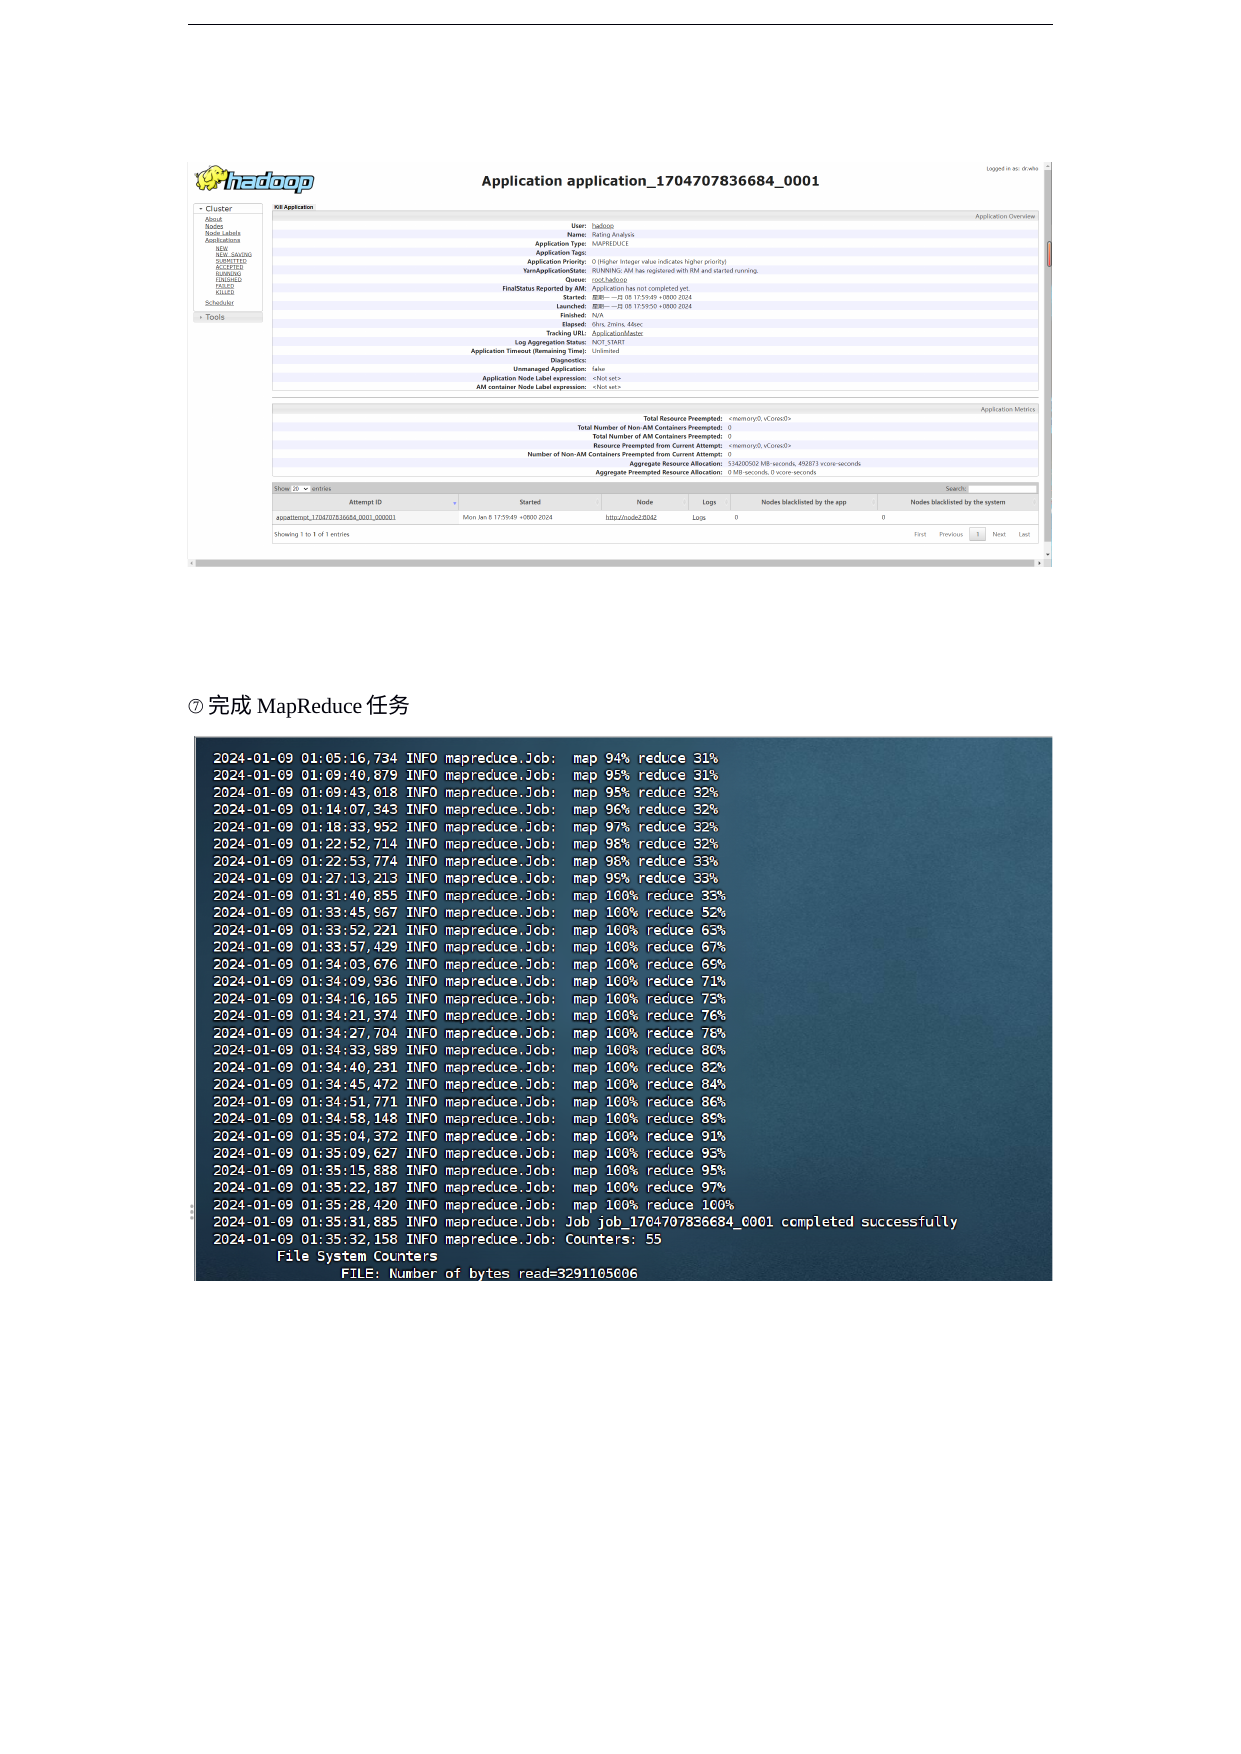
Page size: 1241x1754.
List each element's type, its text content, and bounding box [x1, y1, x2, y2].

list ⑦完成MapReduce任务 [187, 687, 1053, 720]
picture [187, 735, 1053, 1281]
picture [187, 162, 1052, 567]
